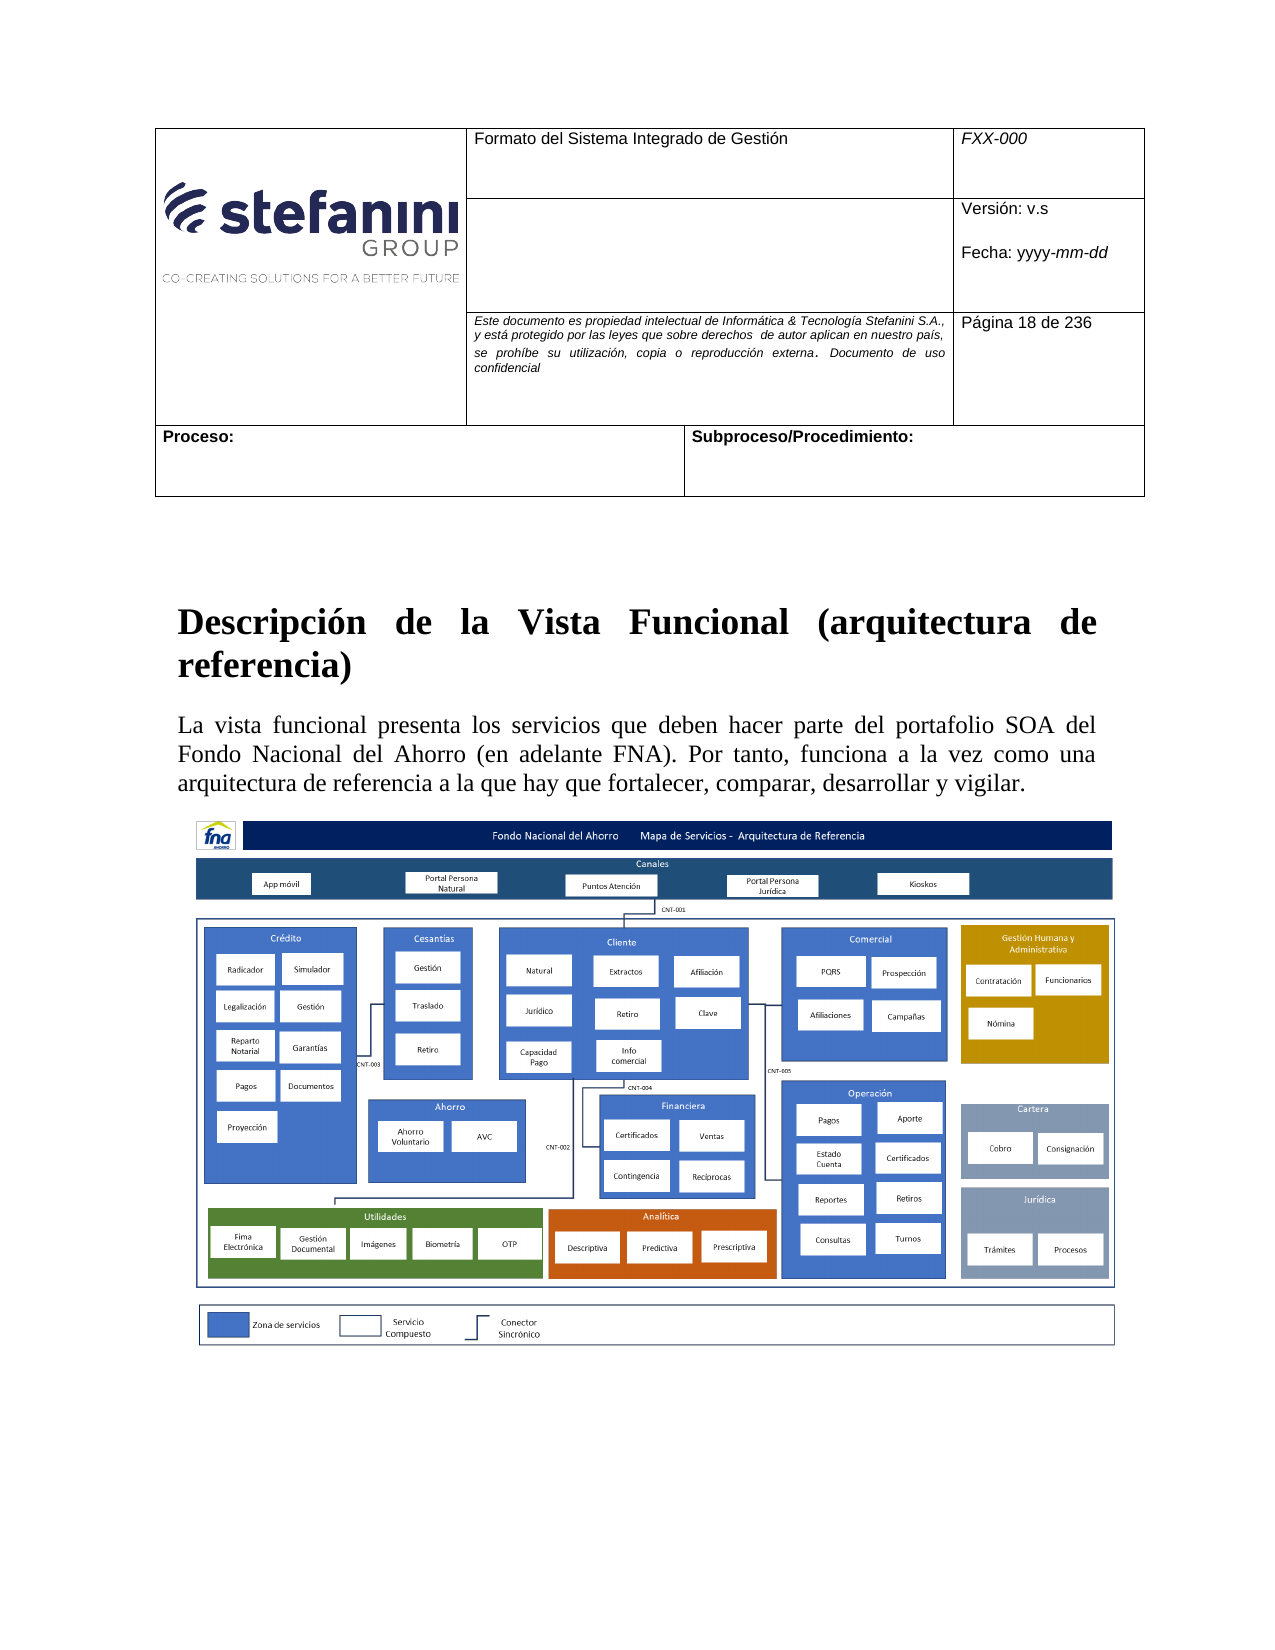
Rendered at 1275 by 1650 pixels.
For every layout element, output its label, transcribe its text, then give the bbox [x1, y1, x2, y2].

subtitle Descripción de la Vista Funcional (arquitectura de referencia) [177, 599, 1098, 686]
picture [196, 821, 1115, 1346]
text La vista funcional presenta los servicios que deben hacer parte del portafolio SOA del Fondo Nacional del Ahorro (en adelante FNA). Por tanto, funciona a la vez como una arquitectura de referencia a la que hay que fortalecer, comparar, desarrollar y vigilar. [177, 711, 1098, 797]
picture [162, 182, 460, 286]
